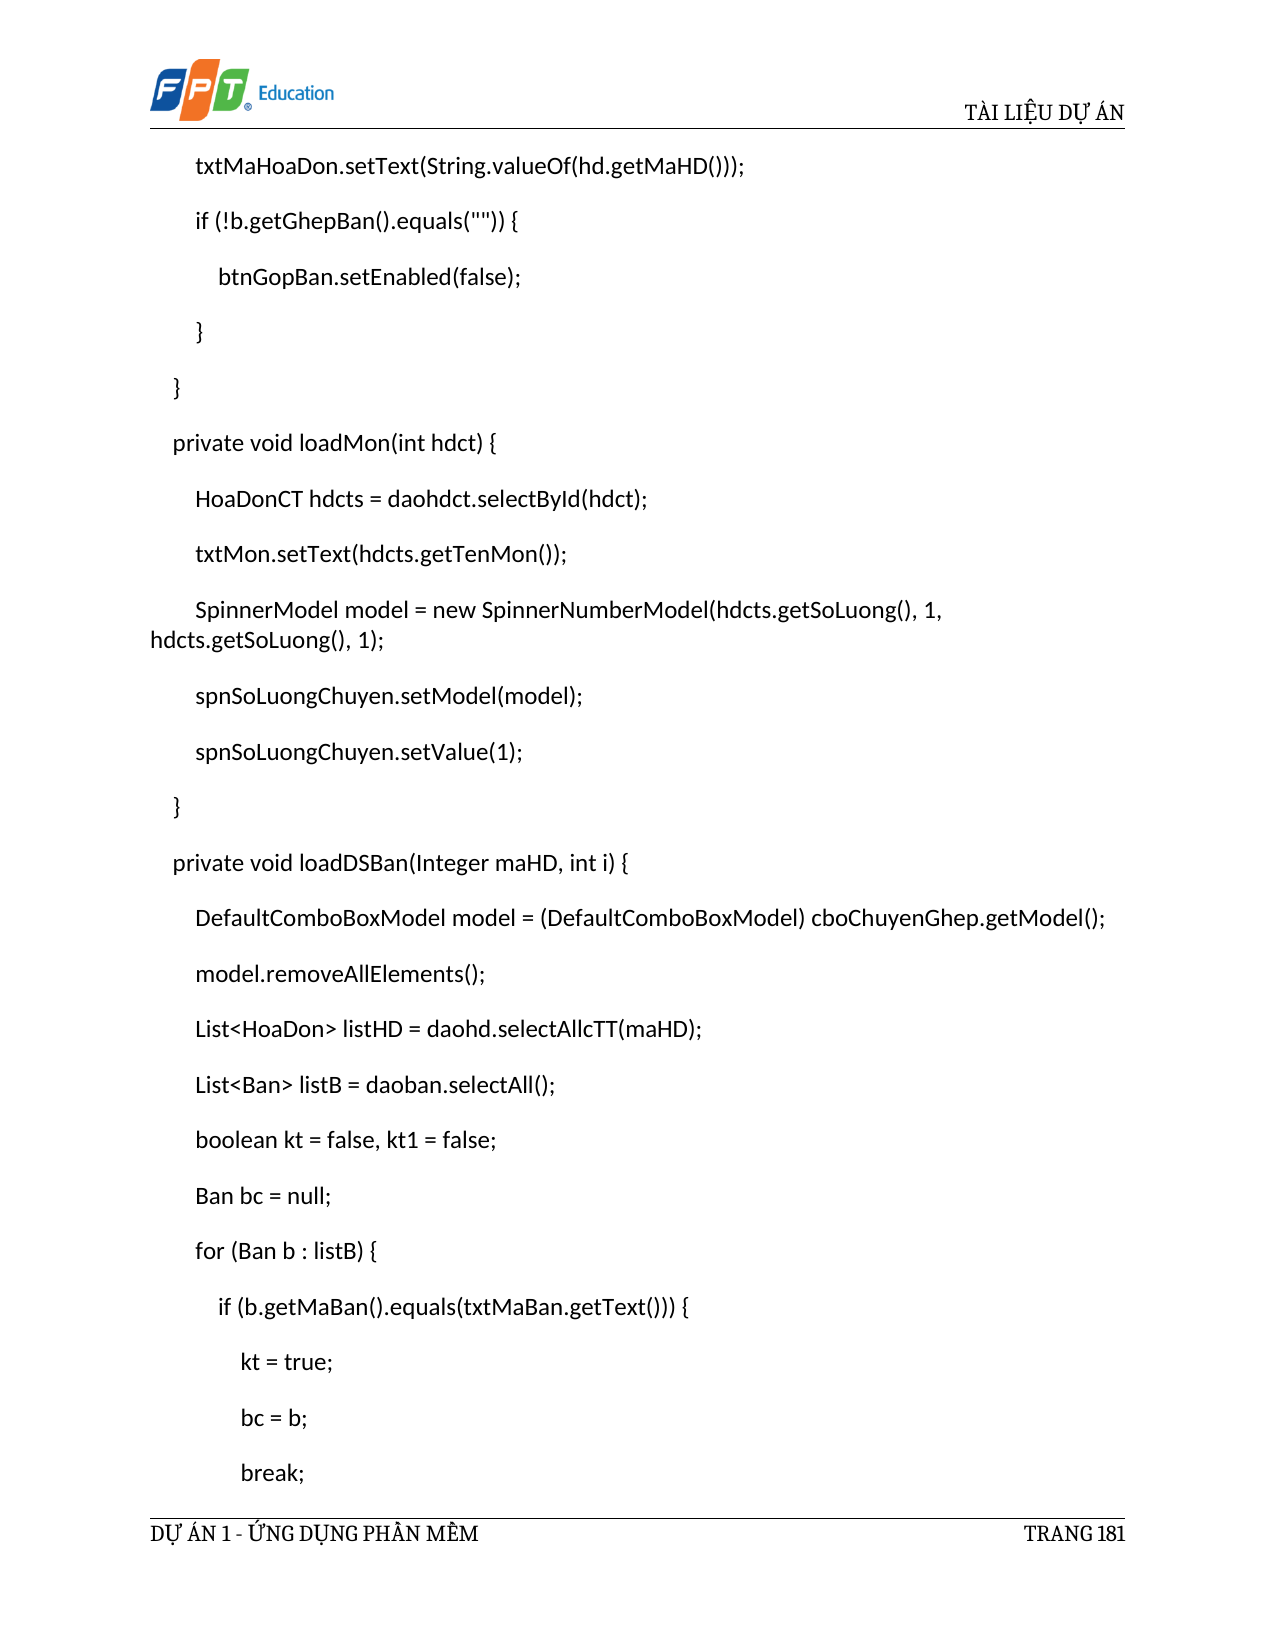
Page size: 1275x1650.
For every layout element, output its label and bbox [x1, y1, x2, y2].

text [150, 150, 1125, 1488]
picture [150, 59, 336, 121]
